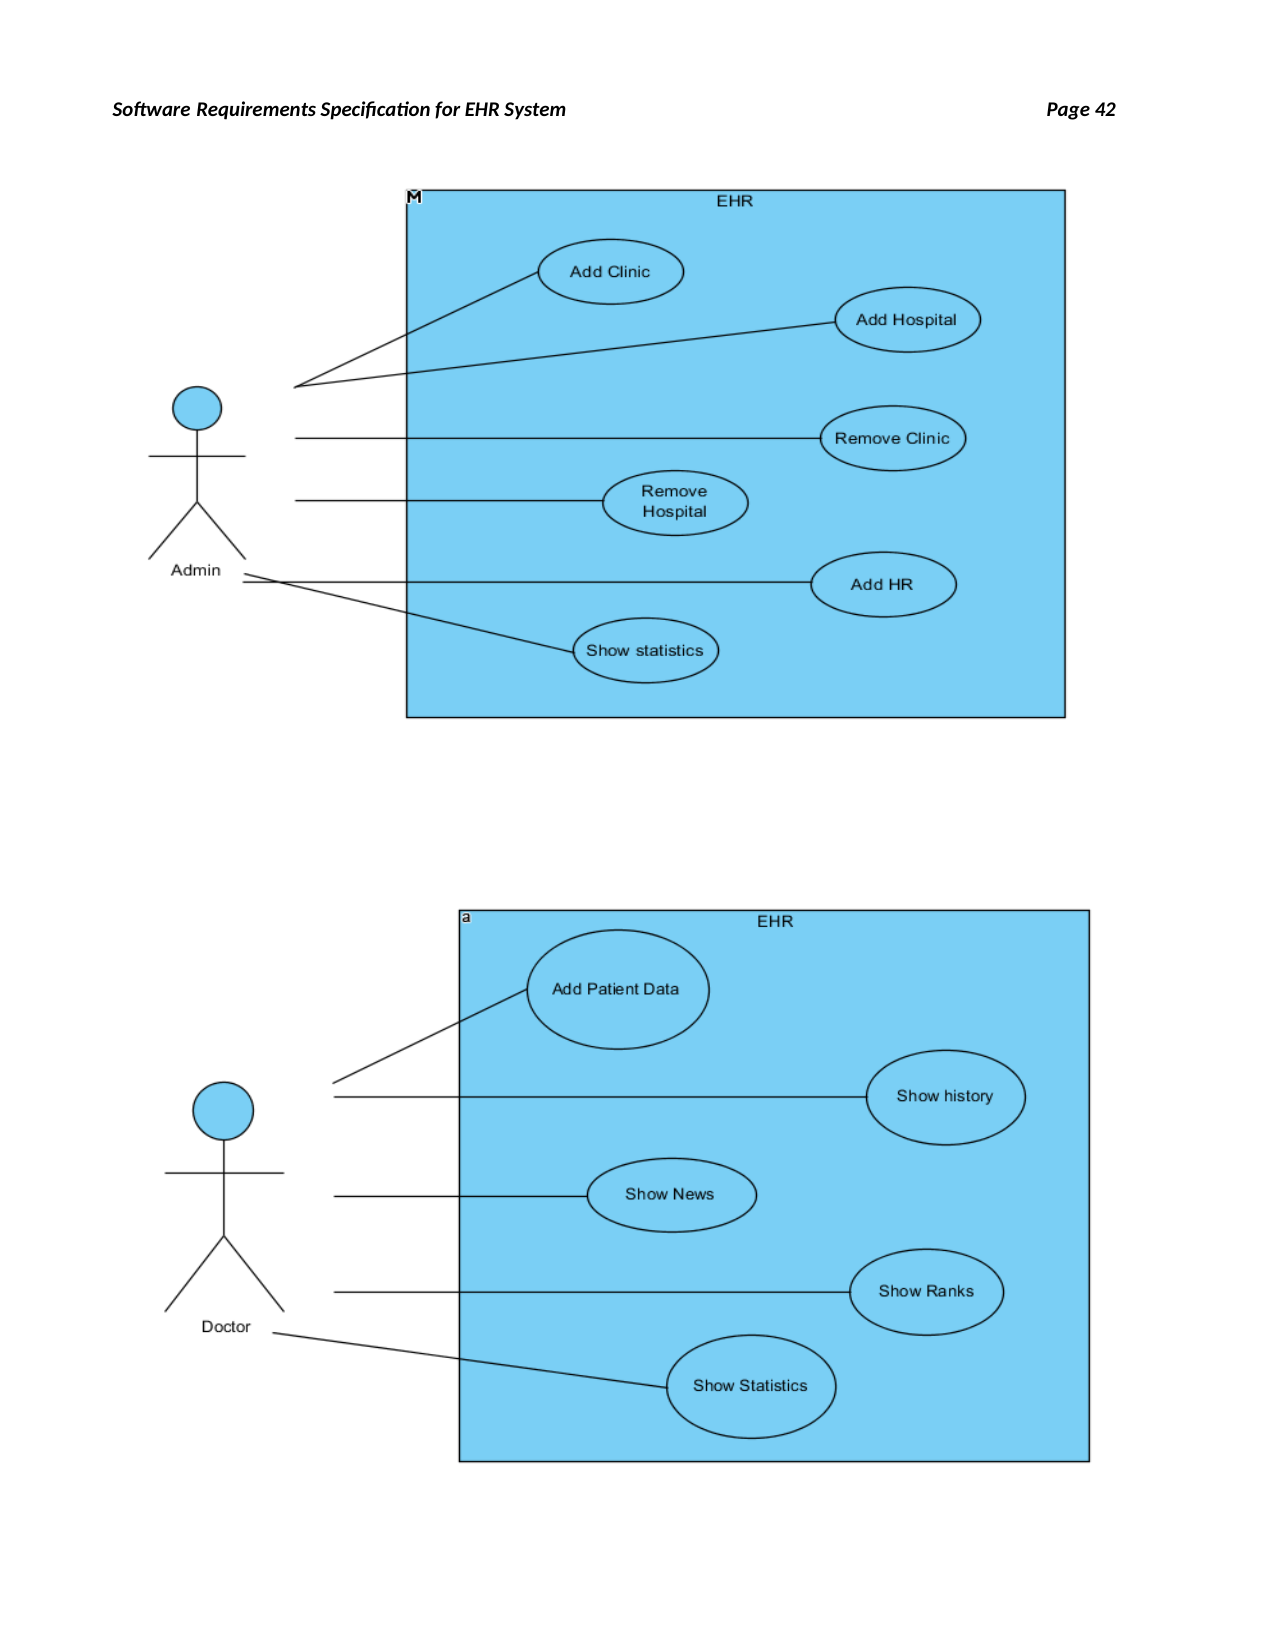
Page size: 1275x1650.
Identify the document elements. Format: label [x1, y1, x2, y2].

picture [112, 889, 1117, 1482]
picture [112, 150, 1117, 765]
